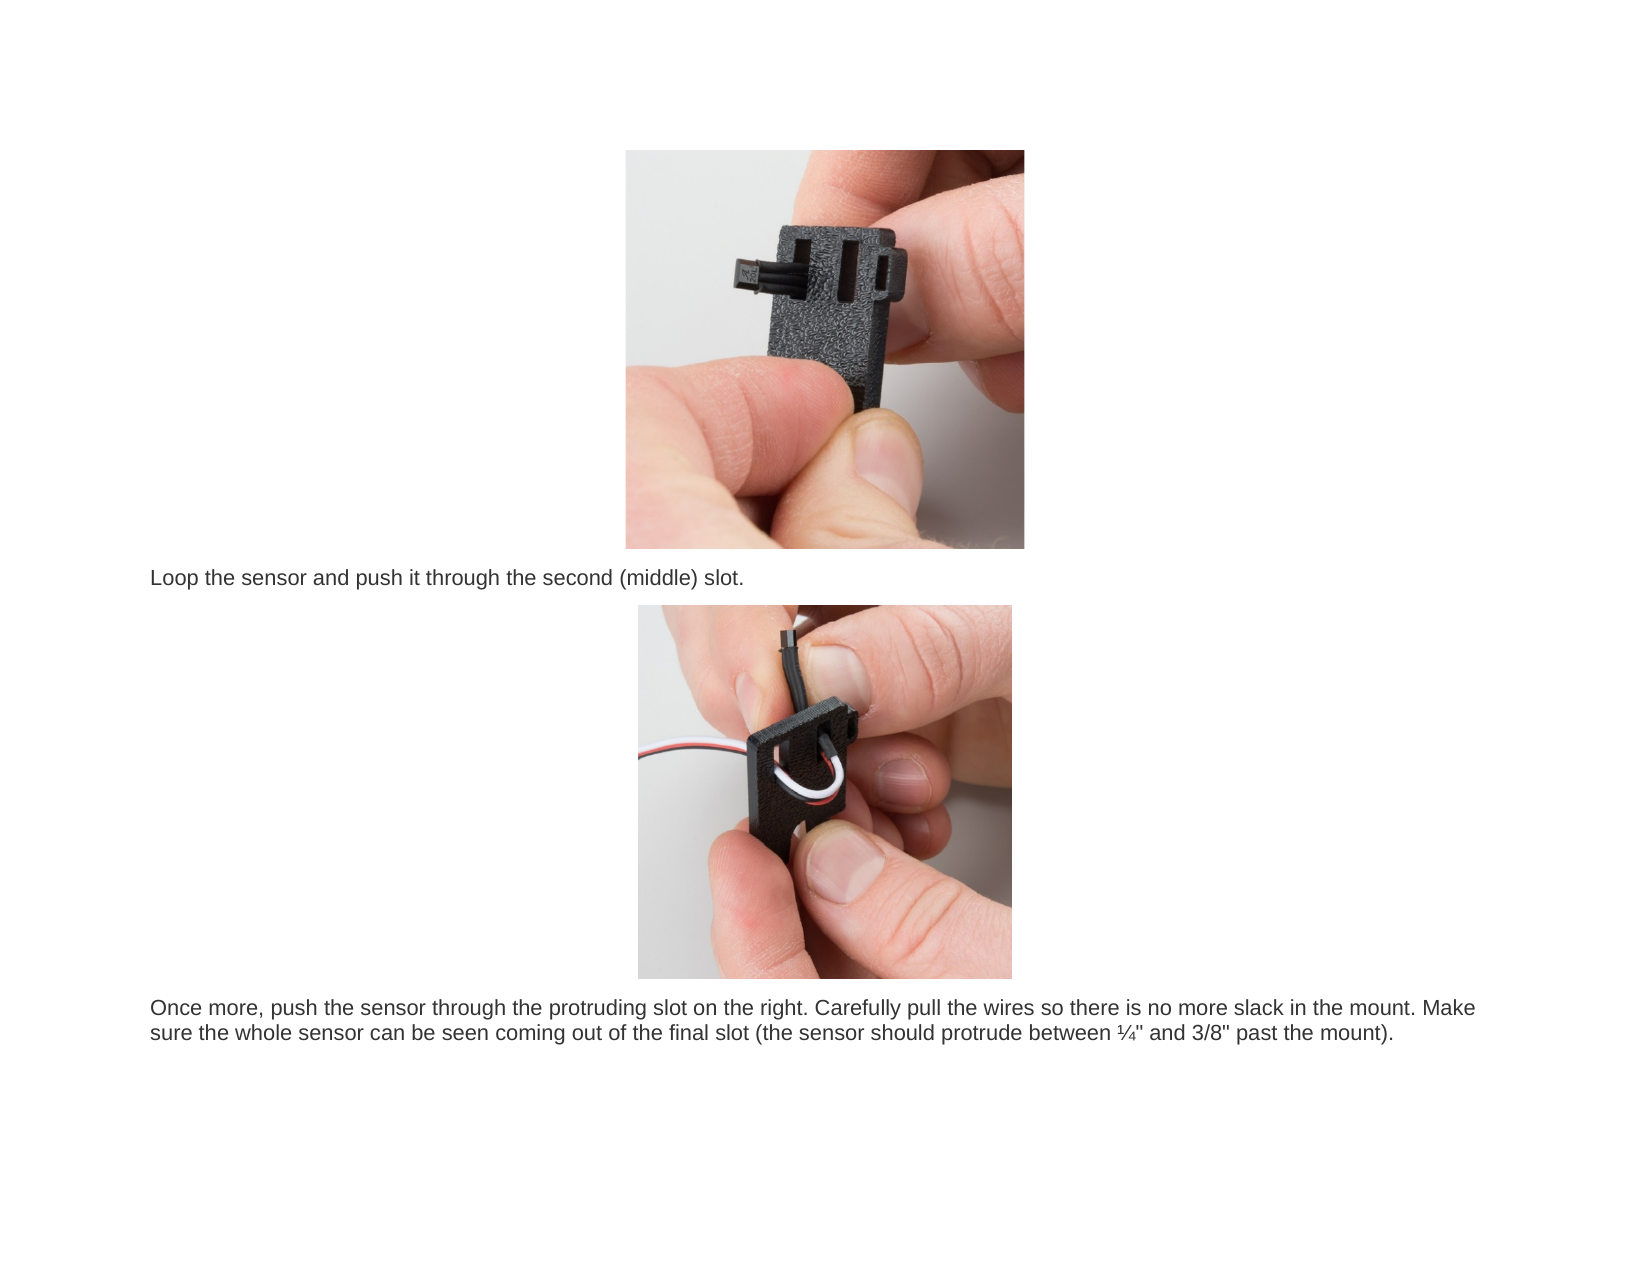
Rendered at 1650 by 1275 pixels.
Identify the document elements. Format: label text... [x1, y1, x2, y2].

picture [638, 605, 1012, 979]
text Loop the sensor and push it through the second (middle) slot. [150, 564, 1500, 590]
picture [625, 150, 1025, 549]
text Once more, push the sensor through the protruding slot on the right. Carefully pull the wires so there is no more slack in the mount. Make sure the whole sensor can be seen coming out of the final slot (the sensor should protrude between ¼" and 3/8" past the mount). [150, 995, 1500, 1045]
